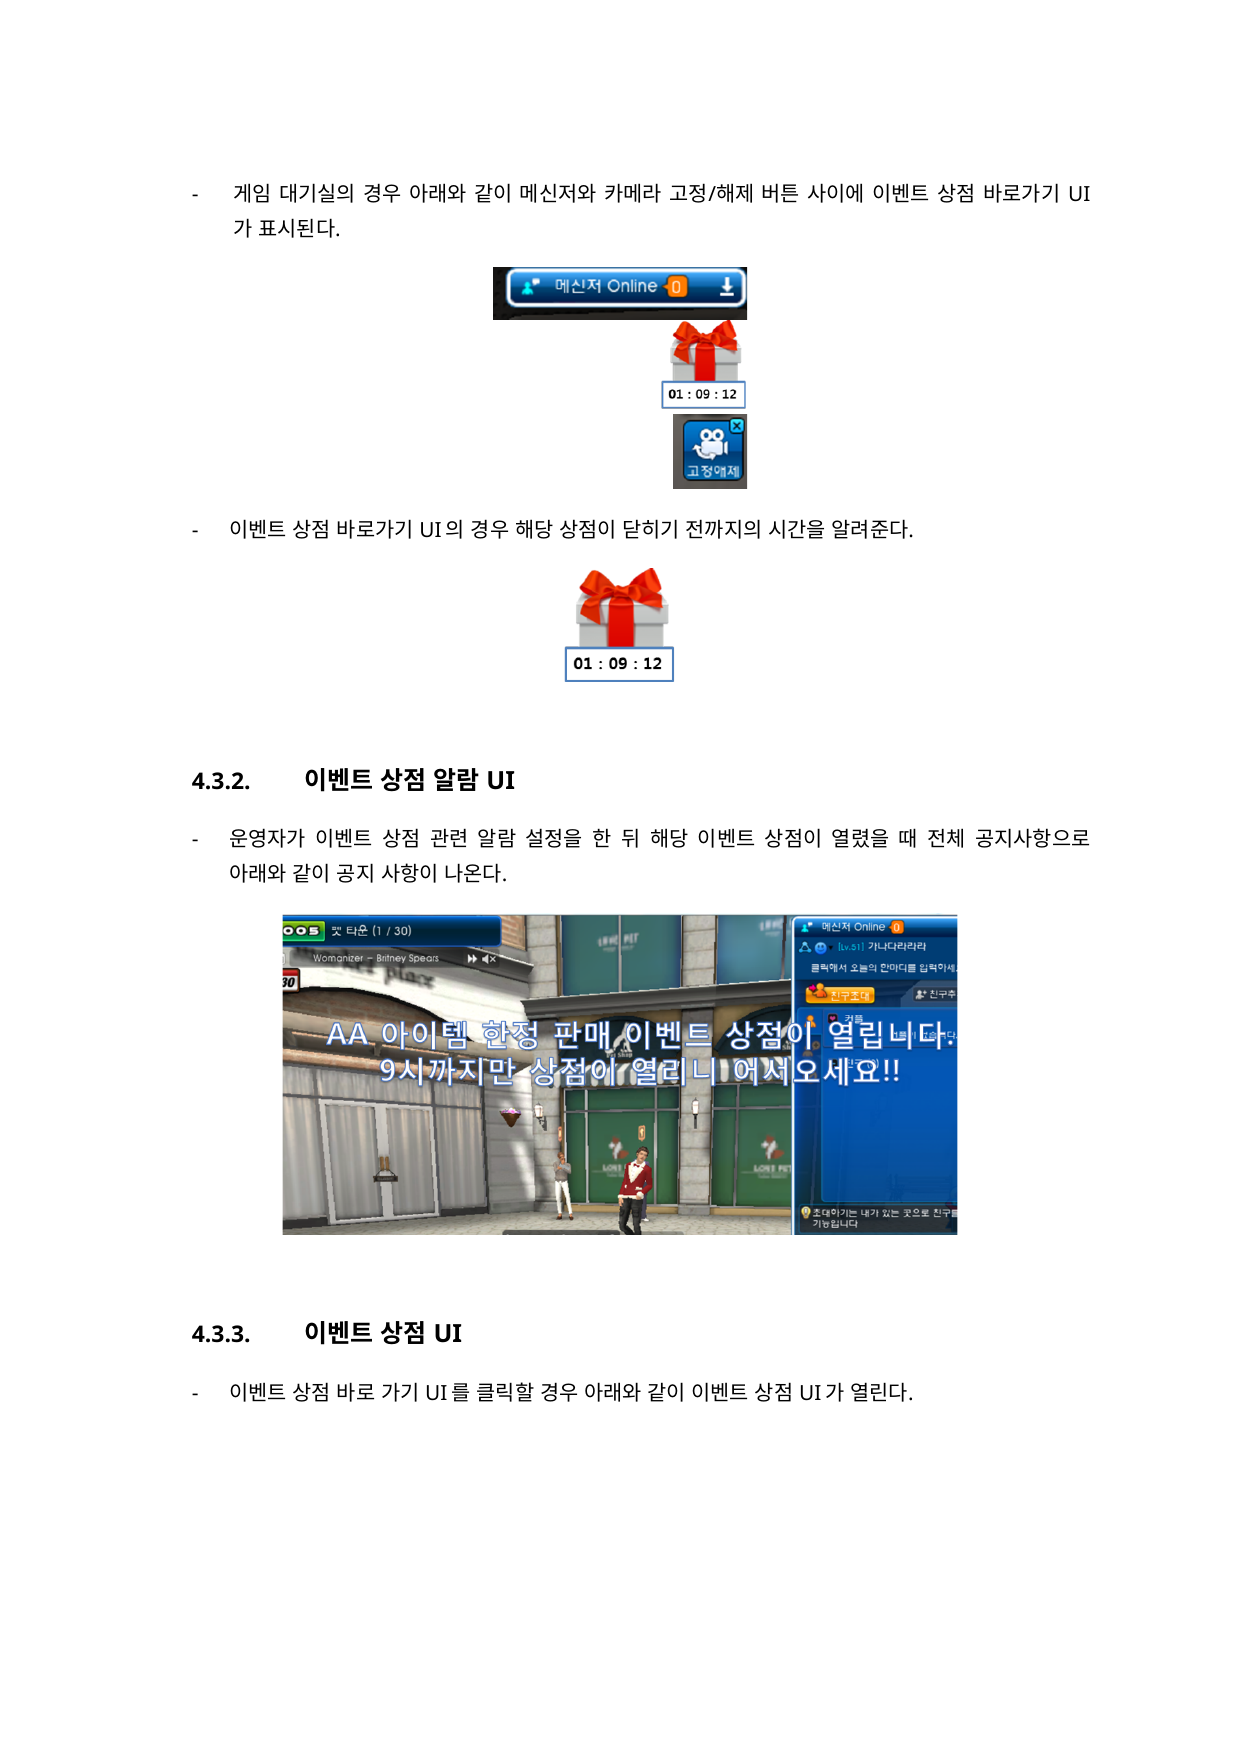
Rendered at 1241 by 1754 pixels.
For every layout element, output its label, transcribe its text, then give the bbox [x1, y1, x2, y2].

subtitle 이벤트 상점 UI [192, 1313, 1090, 1349]
picture [282, 913, 958, 1235]
picture [493, 267, 748, 489]
list 이벤트 상점 바로 가기 UI를 클릭할 경우 아래와 같이 이벤트 상점 UI가 열린다. [192, 1376, 1090, 1406]
picture [563, 568, 677, 682]
list 게임 대기실의 경우 아래와 같이 메신저와 카메라 고정/해제 버튼 사이에 이벤트 상점 바로가기 UI가 표시된다. [192, 177, 1090, 242]
list 운영자가 이벤트 상점 관련 알람 설정을 한 뒤 해당 이벤트 상점이 열렸을 때 전체 공지사항으로 아래와 같이 공지 사항이 나온다. [192, 823, 1090, 888]
subtitle 이벤트 상점 알람 UI [192, 760, 1090, 796]
list 이벤트 상점 바로가기 UI의 경우 해당 상점이 닫히기 전까지의 시간을 알려준다. [192, 513, 1090, 543]
